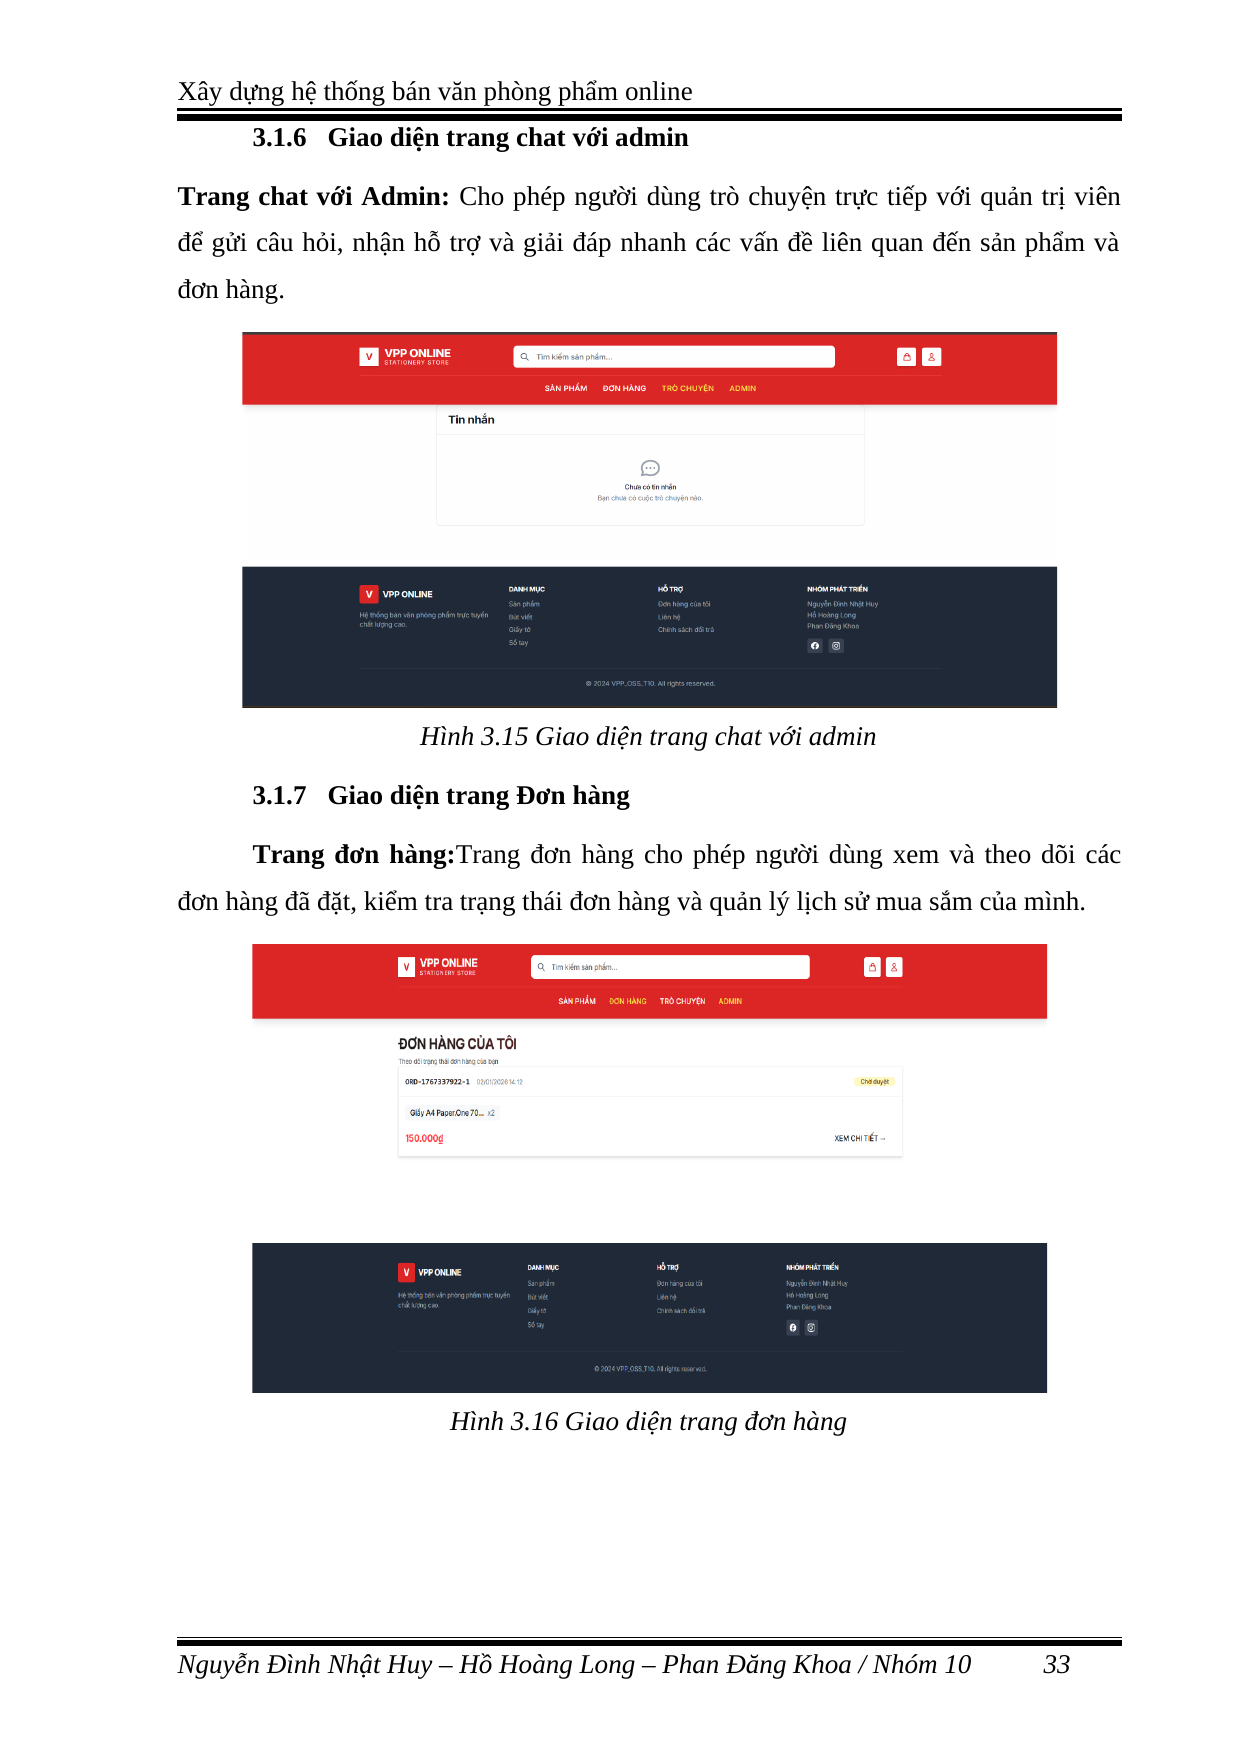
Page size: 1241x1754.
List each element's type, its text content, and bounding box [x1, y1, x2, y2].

text Trang đơn hàng:Trang đơn hàng cho phép người dùng xem và theo dõi các đơn hàng đã đặt, kiểm tra trạng thái đơn hàng và quản lý lịch sử mua sắm của mình. [177, 838, 1122, 916]
picture [252, 944, 1048, 1393]
subtitle Giao diện trang Đơn hàng [177, 779, 1122, 810]
picture [242, 332, 1058, 708]
subtitle Giao diện trang chat với admin [177, 121, 1122, 152]
text Trang chat với Admin: Cho phép người dùng trò chuyện trực tiếp với quản trị viên để gửi câu hỏi, nhận hỗ trợ và giải đáp nhanh các vấn đề liên quan đến sản phẩm và đơn hàng. [177, 180, 1122, 304]
